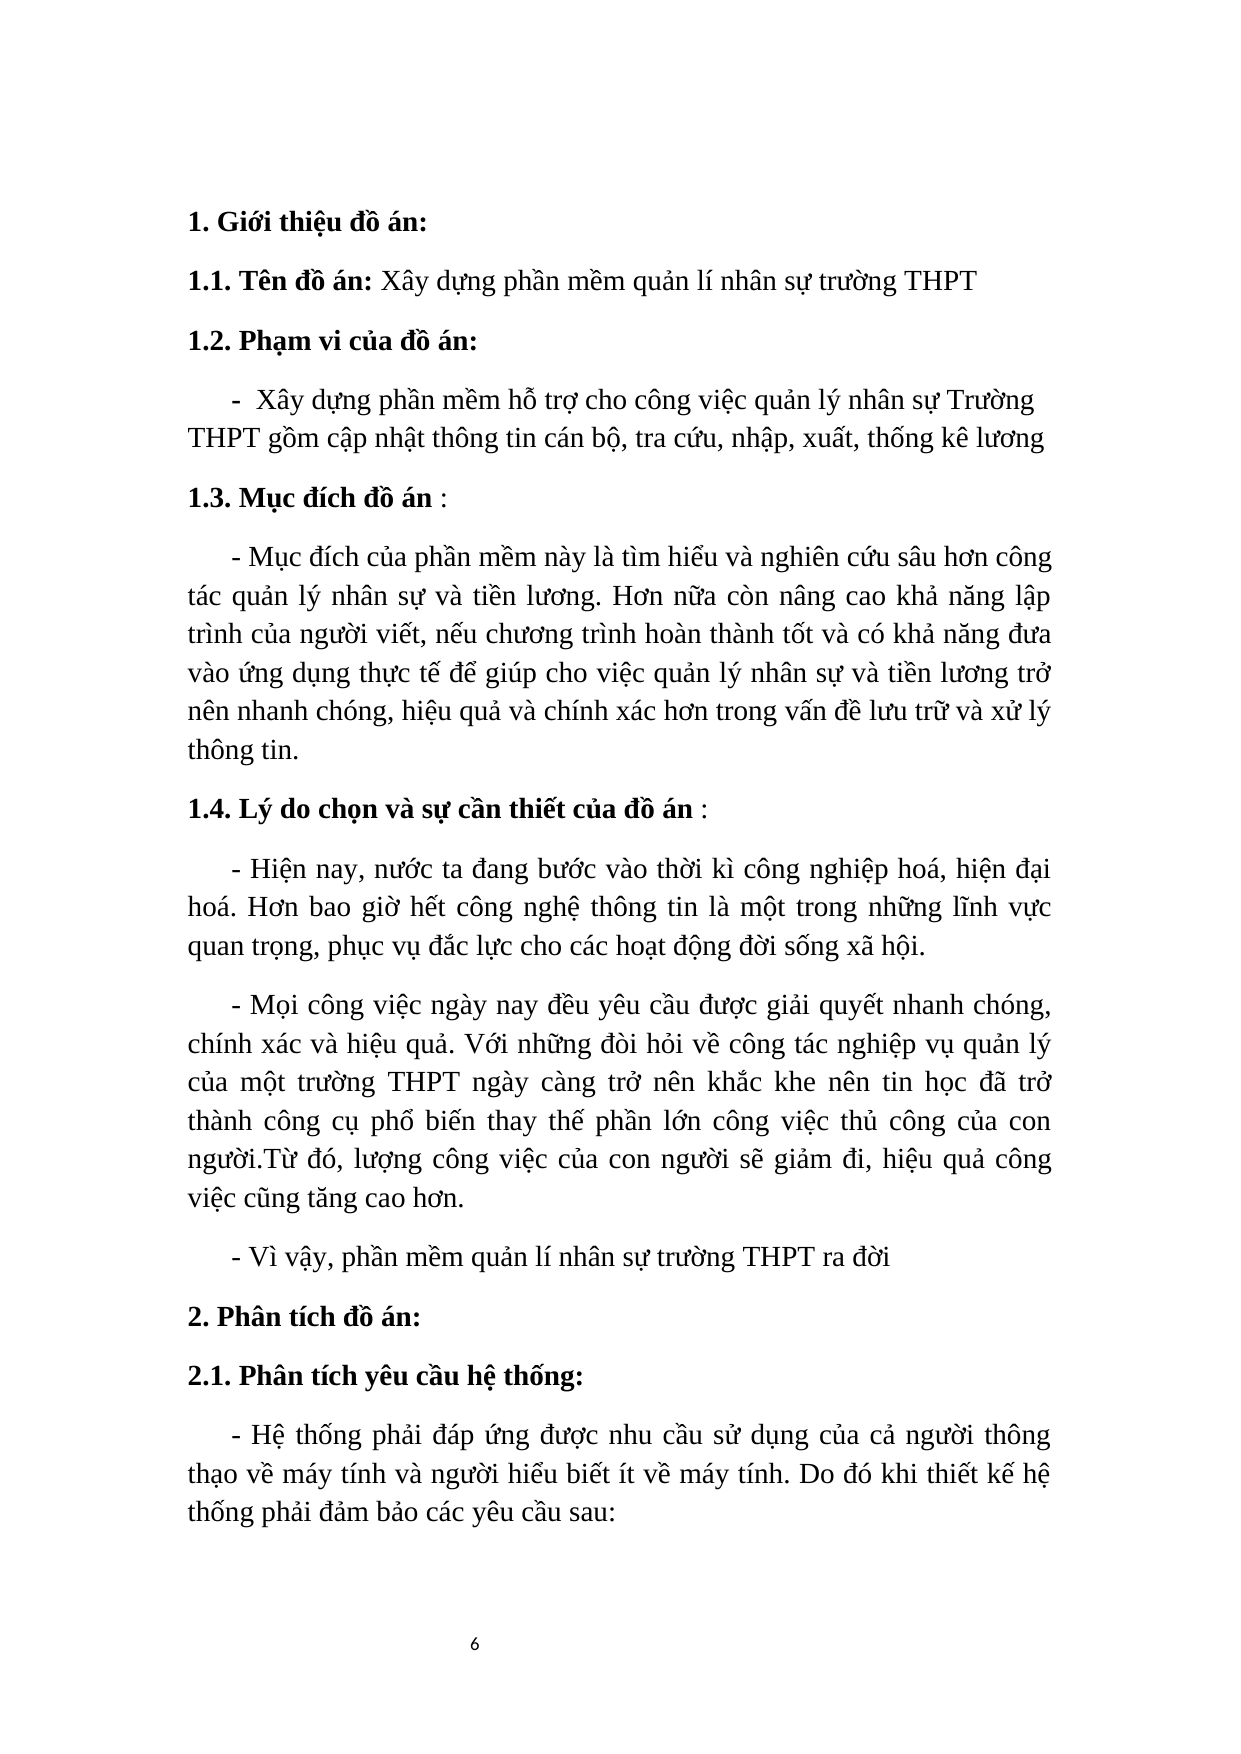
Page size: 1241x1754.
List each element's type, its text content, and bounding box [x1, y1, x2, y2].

text 1.3. Mục đích đồ án : [187, 480, 1053, 513]
text 1.2. Phạm vi của đồ án: [187, 323, 1053, 356]
text - Mọi công việc ngày nay đều yêu cầu được giải quyết nhanh chóng, chính xác và hiệu quả. Với những đòi hỏi về công tác nghiệp vụ quản lý của một trường THPT ngày càng trở nên khắc khe nên tin học đã trở thành công cụ phổ biến thay thế phần lớn công việc thủ công của con người.Từ đó, lượng công việc của con người sẽ giảm đi, hiệu quả công việc cũng tăng cao hơn. [187, 987, 1053, 1213]
list Giới thiệu đồ án: [187, 204, 1053, 237]
text - Mục đích của phần mềm này là tìm hiểu và nghiên cứu sâu hơn công tác quản lý nhân sự và tiền lương. Hơn nữa còn nâng cao khả năng lập trình của người viết, nếu chương trình hoàn thành tốt và có khả năng đưa vào ứng dụng thực tế để giúp cho việc quản lý nhân sự và tiền lương trở nên nhanh chóng, hiệu quả và chính xác hơn trong vấn đề lưu trữ và xử lý thông tin. [187, 539, 1053, 766]
text - Hệ thống phải đáp ứng được nhu cầu sử dụng của cả người thông thạo về máy tính và người hiểu biết ít về máy tính. Do đó khi thiết kế hệ thống phải đảm bảo các yêu cầu sau: [187, 1417, 1053, 1528]
text - Xây dựng phần mềm hỗ trợ cho công việc quản lý nhân sự Trường THPT gồm cập nhật thông tin cán bộ, tra cứu, nhập, xuất, thống kê lương [187, 382, 1053, 454]
text 1.1. Tên đồ án: Xây dựng phần mềm quản lí nhân sự trường THPT [187, 263, 1053, 297]
text 1.4. Lý do chọn và sự cần thiết của đồ án : [187, 791, 1053, 825]
text - Vì vậy, phần mềm quản lí nhân sự trường THPT ra đời [187, 1239, 1053, 1273]
list Phân tích yêu cầu hệ thống: [187, 1358, 1053, 1392]
list Phân tích đồ án: [187, 1299, 1053, 1332]
text - Hiện nay, nước ta đang bước vào thời kì công nghiệp hoá, hiện đại hoá. Hơn bao giờ hết công nghệ thông tin là một trong những lĩnh vực quan trọng, phục vụ đắc lực cho các hoạt động đời sống xã hội. [187, 851, 1053, 961]
